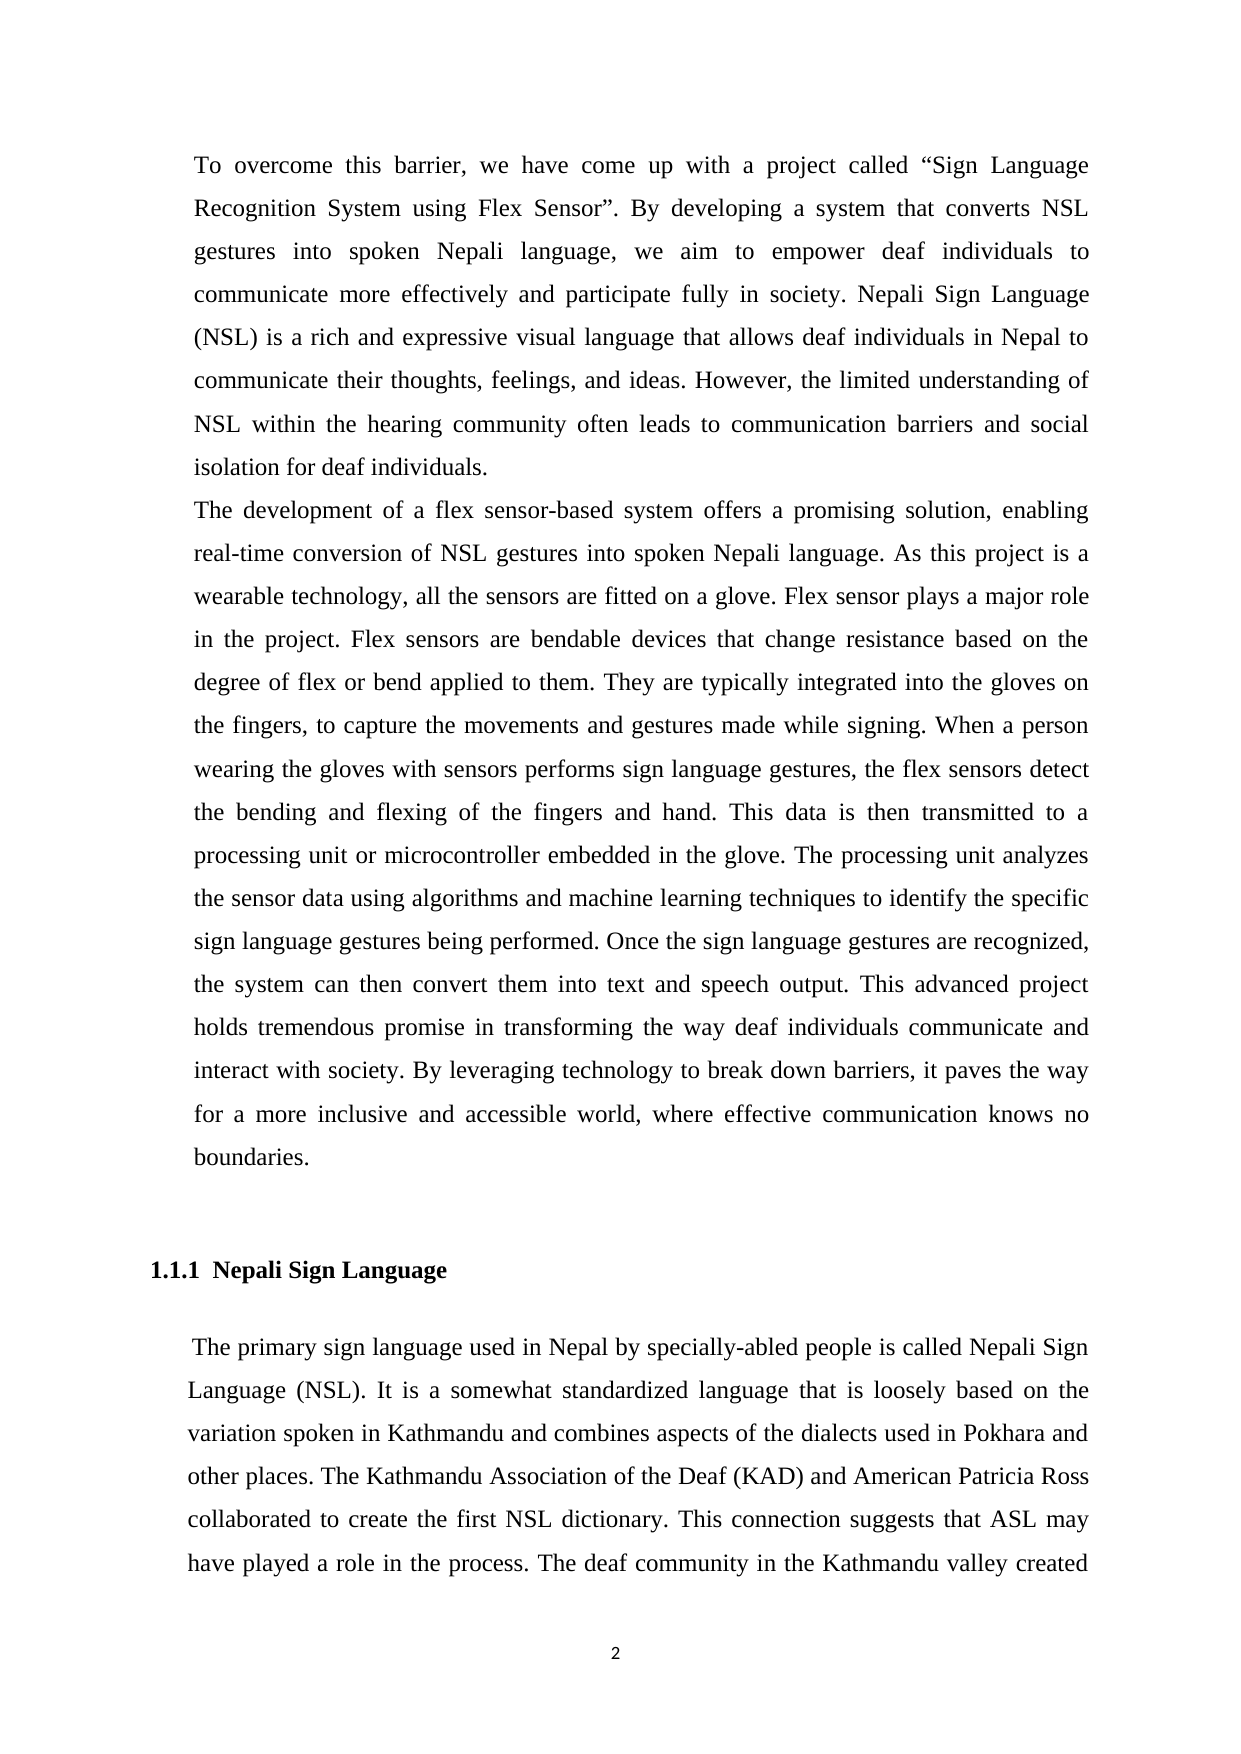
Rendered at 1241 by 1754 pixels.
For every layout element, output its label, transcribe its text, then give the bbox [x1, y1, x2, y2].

list To overcome this barrier, we have come up with a project called “Sign Language Recognition System using Flex Sensor”. By developing a system that converts NSL gestures into spoken Nepali language, we aim to empower deaf individuals to communicate more effectively and participate fully in society. Nepali Sign Language (NSL) is a rich and expressive visual language that allows deaf individuals in Nepal to communicate their thoughts, feelings, and ideas. However, the limited understanding of NSL within the hearing community often leads to communication barriers and social isolation for deaf individuals. [194, 150, 1090, 481]
subtitle 1.1.1 Nepali Sign Language [150, 1255, 1090, 1284]
list The development of a flex sensor-based system offers a promising solution, enabling real-time conversion of NSL gestures into spoken Nepali language. As this project is a wearable technology, all the sensors are fitted on a glove. Flex sensor plays a major role in the project. Flex sensors are bendable devices that change resistance based on the degree of flex or bend applied to them. They are typically integrated into the gloves on the fingers, to capture the movements and gestures made while signing. When a person wearing the gloves with sensors performs sign language gestures, the flex sensors detect the bending and flexing of the fingers and hand. This data is then transmitted to a processing unit or microcontroller embedded in the glove. The processing unit analyzes the sensor data using algorithms and machine learning techniques to identify the specific sign language gestures being performed. Once the sign language gestures are recognized, the system can then convert them into text and speech output. This advanced project holds tremendous promise in transforming the way deaf individuals communicate and interact with society. By leveraging technology to break down barriers, it paves the way for a more inclusive and accessible world, where effective communication knows no boundaries. [194, 495, 1090, 1171]
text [150, 1332, 1090, 1576]
